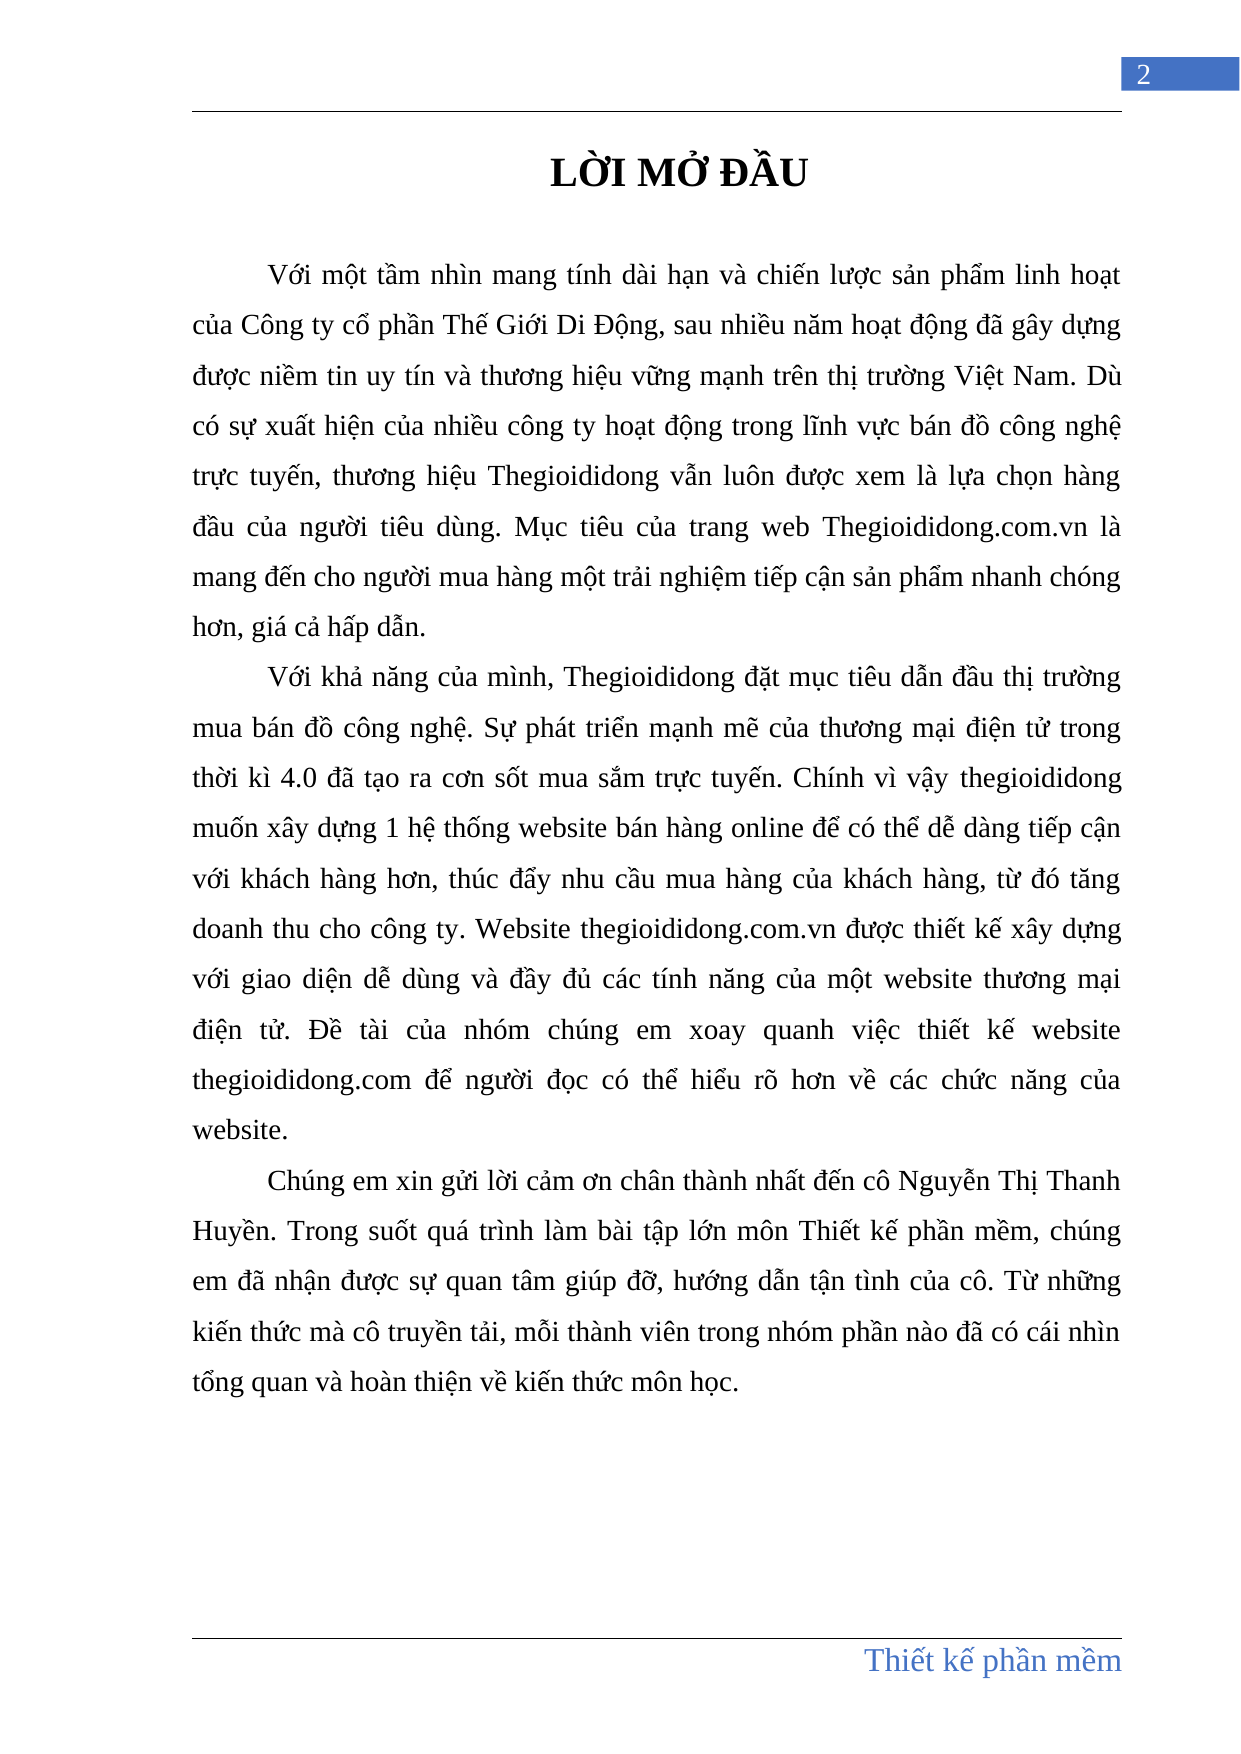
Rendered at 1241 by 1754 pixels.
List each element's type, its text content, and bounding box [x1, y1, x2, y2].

text Với khả năng của mình, Thegioididong đặt mục tiêu dẫn đầu thị trường mua bán đồ công nghệ. Sự phát triển mạnh mẽ của thương mại điện tử trong thời kì 4.0 đã tạo ra cơn sốt mua sắm trực tuyến. Chính vì vậy thegioididong muốn xây dựng 1 hệ thống website bán hàng online để có thể dễ dàng tiếp cận với khách hàng hơn, thúc đẩy nhu cầu mua hàng của khách hàng, từ đó tăng doanh thu cho công ty. Website thegioididong.com.vn được thiết kế xây dựng với giao diện dễ dùng và đầy đủ các tính năng của một website thương mại điện tử. Đề tài của nhóm chúng em xoay quanh việc thiết kế website thegioididong.com để người đọc có thể hiểu rõ hơn về các chức năng của website. [192, 659, 1122, 1146]
subtitle LỜI MỞ ĐẦU [237, 148, 1122, 196]
text Với một tầm nhìn mang tính dài hạn và chiến lược sản phẩm linh hoạt của Công ty cổ phần Thế Giới Di Động, sau nhiều năm hoạt động đã gây dựng được niềm tin uy tín và thương hiệu vững mạnh trên thị trường Việt Nam. Dù có sự xuất hiện của nhiều công ty hoạt động trong lĩnh vực bán đồ công nghệ trực tuyến, thương hiệu Thegioididong vẫn luôn được xem là lựa chọn hàng đầu của người tiêu dùng. Mục tiêu của trang web Thegioididong.com.vn là mang đến cho người mua hàng một trải nghiệm tiếp cận sản phẩm nhanh chóng hơn, giá cả hấp dẫn. [192, 257, 1122, 643]
text Chúng em xin gửi lời cảm ơn chân thành nhất đến cô Nguyễn Thị Thanh Huyền. Trong suốt quá trình làm bài tập lớn môn Thiết kế phần mềm, chúng em đã nhận được sự quan tâm giúp đỡ, hướng dẫn tận tình của cô. Từ những kiến thức mà cô truyền tải, mỗi thành viên trong nhóm phần nào đã có cái nhìn tổng quan và hoàn thiện về kiến thức môn học. [192, 1163, 1122, 1397]
